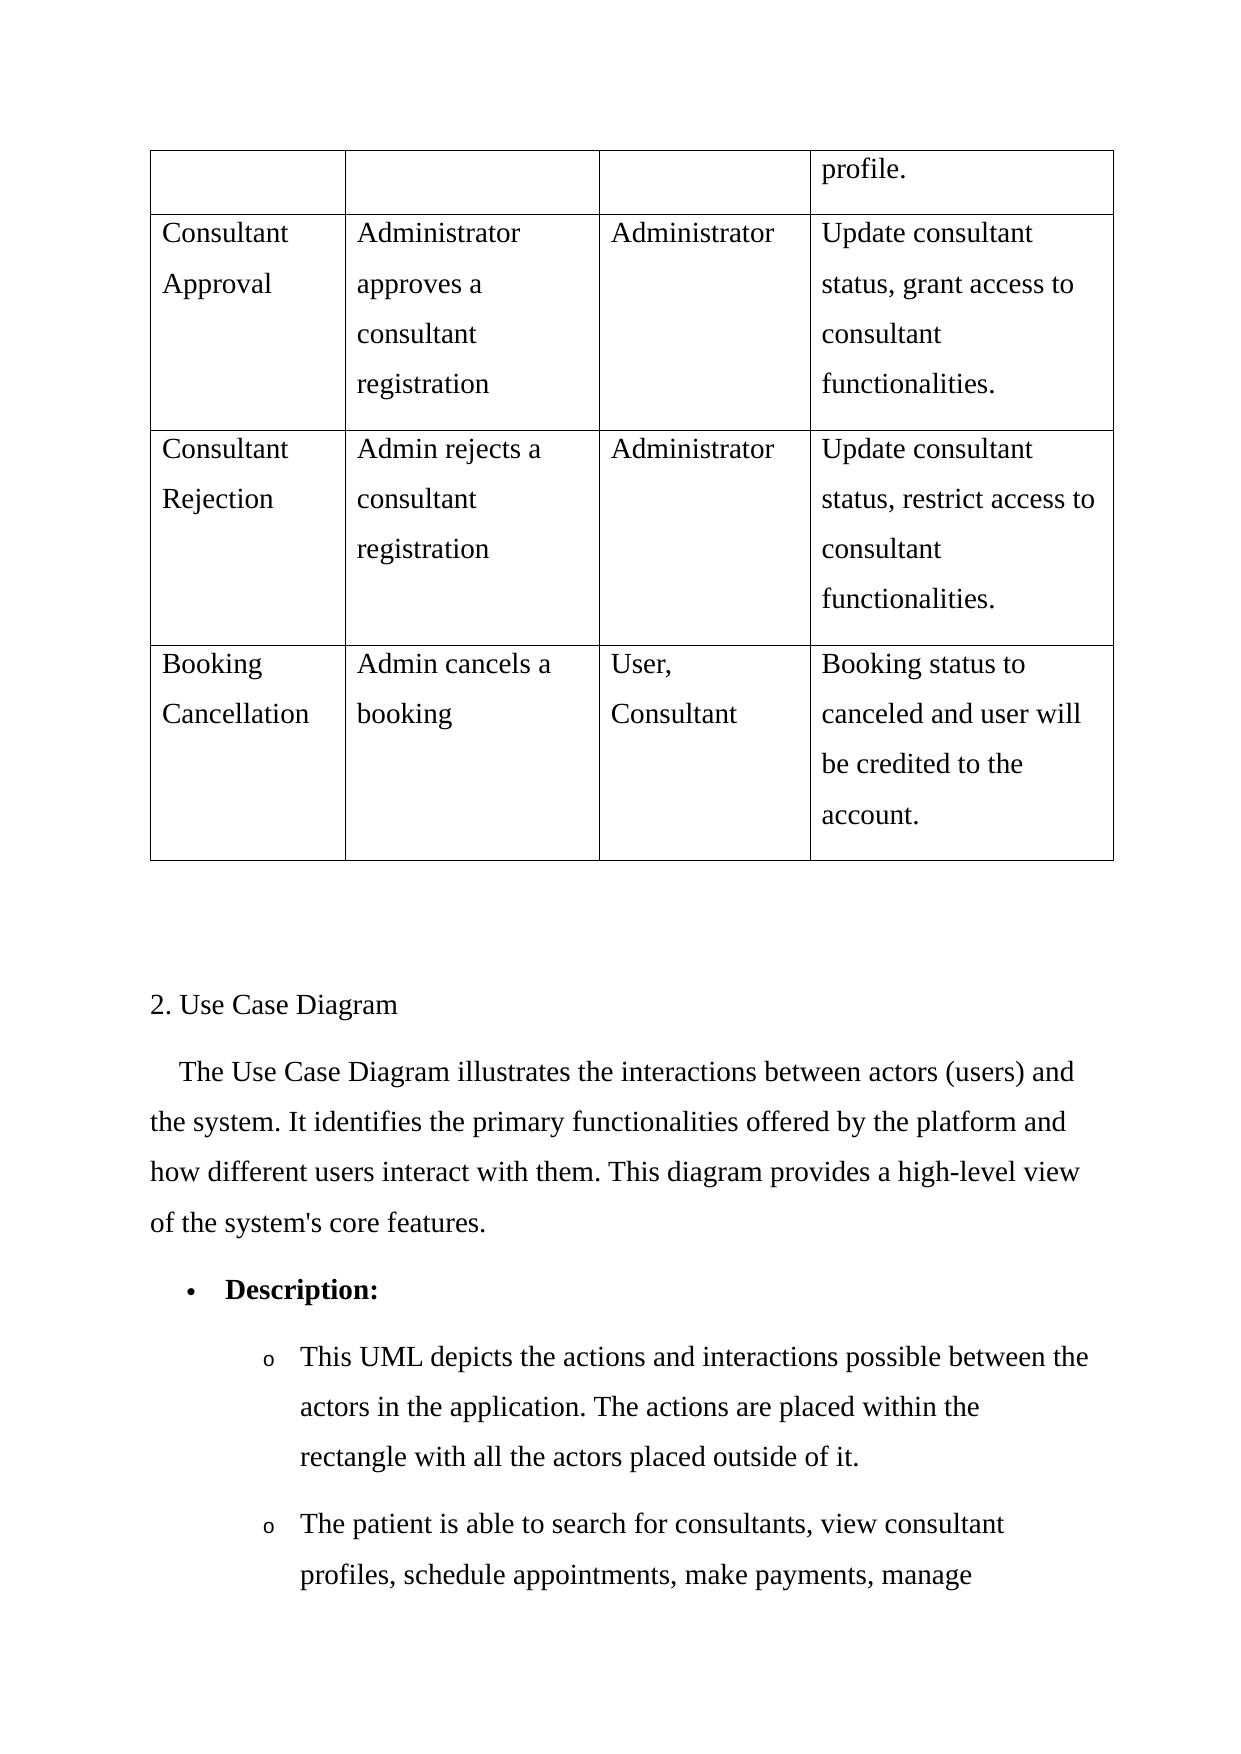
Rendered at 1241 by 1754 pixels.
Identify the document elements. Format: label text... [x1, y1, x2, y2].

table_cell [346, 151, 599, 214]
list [262, 1506, 1090, 1590]
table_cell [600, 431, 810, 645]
text 2. Use Case Diagram [150, 987, 1090, 1021]
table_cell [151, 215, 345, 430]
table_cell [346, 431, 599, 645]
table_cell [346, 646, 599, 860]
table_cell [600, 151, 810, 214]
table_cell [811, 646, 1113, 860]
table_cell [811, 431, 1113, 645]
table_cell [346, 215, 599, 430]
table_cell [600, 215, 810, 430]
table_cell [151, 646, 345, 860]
list This UML depicts the actions and interactions possible between the actors in the application. The actions are placed within the rectangle with all the actors placed outside of it. [262, 1339, 1090, 1473]
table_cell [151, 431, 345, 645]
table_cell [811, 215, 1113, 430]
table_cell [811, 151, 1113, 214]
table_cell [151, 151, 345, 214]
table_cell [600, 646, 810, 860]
list Description: [187, 1272, 1090, 1305]
text The Use Case Diagram illustrates the interactions between actors (users) and the system. It identifies the primary functionalities offered by the platform and how different users interact with them. This diagram provides a high-level view of the system's core features. [150, 1054, 1090, 1238]
